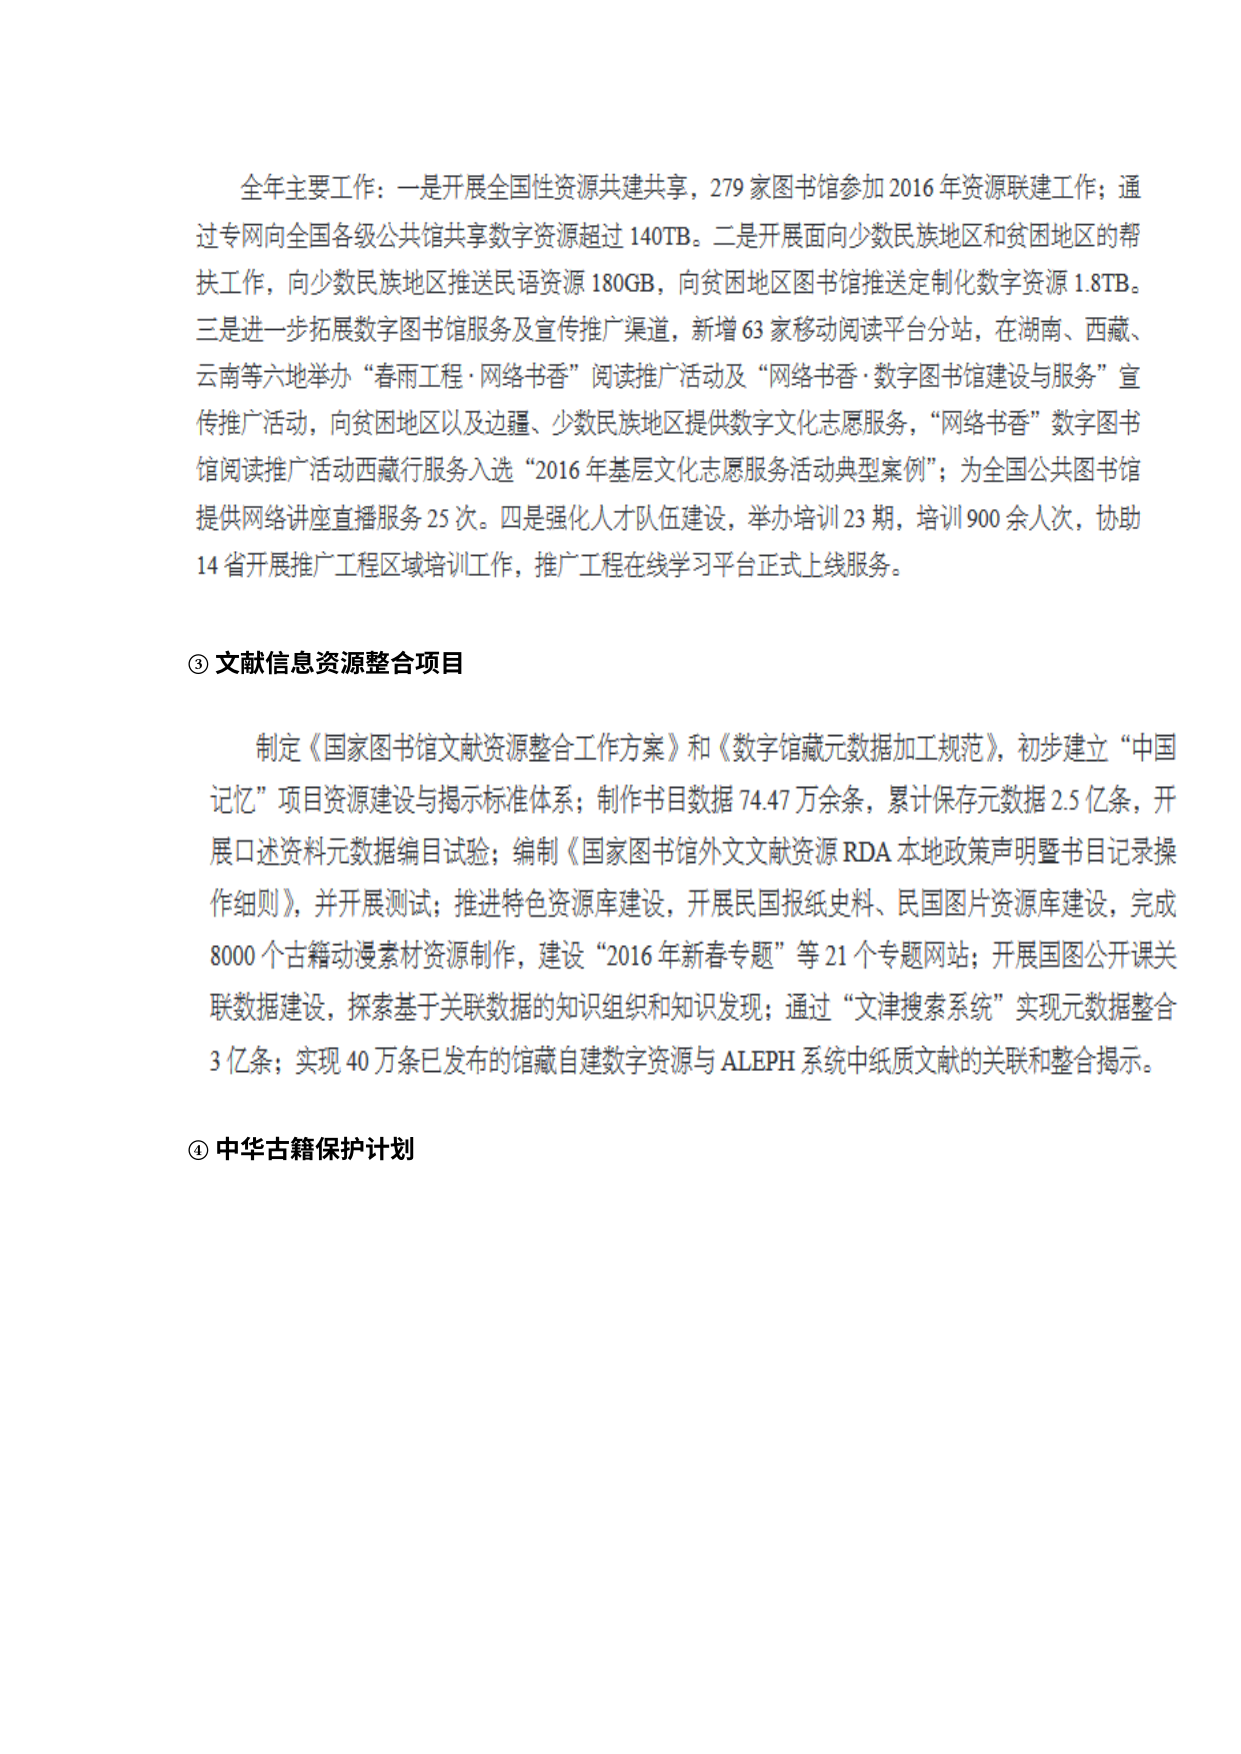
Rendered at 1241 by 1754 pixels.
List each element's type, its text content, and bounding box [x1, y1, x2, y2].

picture [187, 719, 1210, 1096]
picture [187, 166, 1160, 613]
text ④ 中华古籍保护计划 [187, 1115, 1053, 1180]
text ③ 文献信息资源整合项目 [187, 629, 1053, 694]
